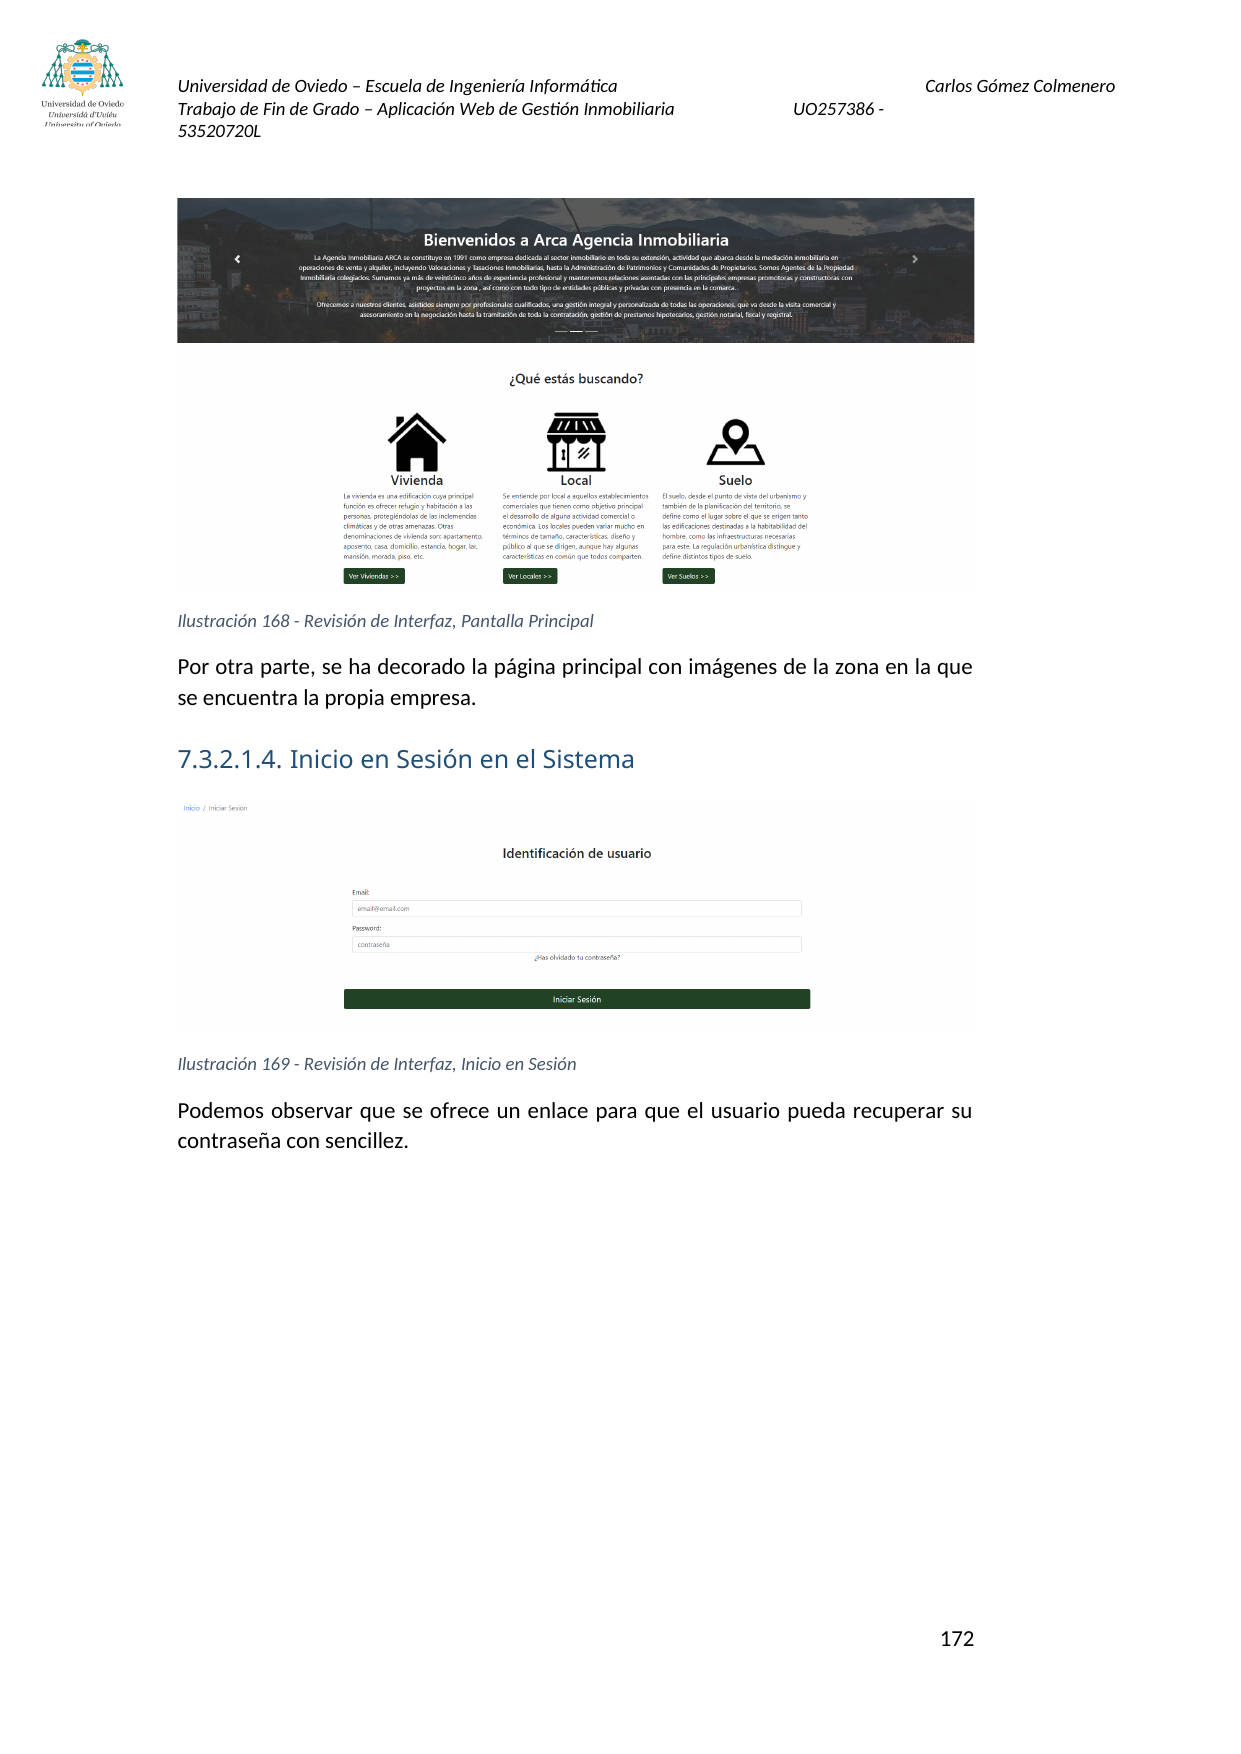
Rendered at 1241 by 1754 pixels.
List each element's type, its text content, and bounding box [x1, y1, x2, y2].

text Podemos observar que se ofrece un enlace para que el usuario pueda recuperar su contraseña con sencillez. [177, 1096, 974, 1154]
text Ilustración 168 - Revisión de Interfaz, Pantalla Principal [177, 609, 974, 632]
subtitle Inicio en Sesión en el Sistema [177, 742, 974, 776]
text Por otra parte, se ha decorado la página principal con imágenes de la zona en la que se encuentra la propia empresa. [177, 652, 974, 711]
picture [177, 803, 975, 1034]
text Ilustración 169 - Revisión de Interfaz, Inicio en Sesión [177, 1052, 974, 1075]
picture [177, 198, 975, 590]
picture [36, 38, 124, 126]
